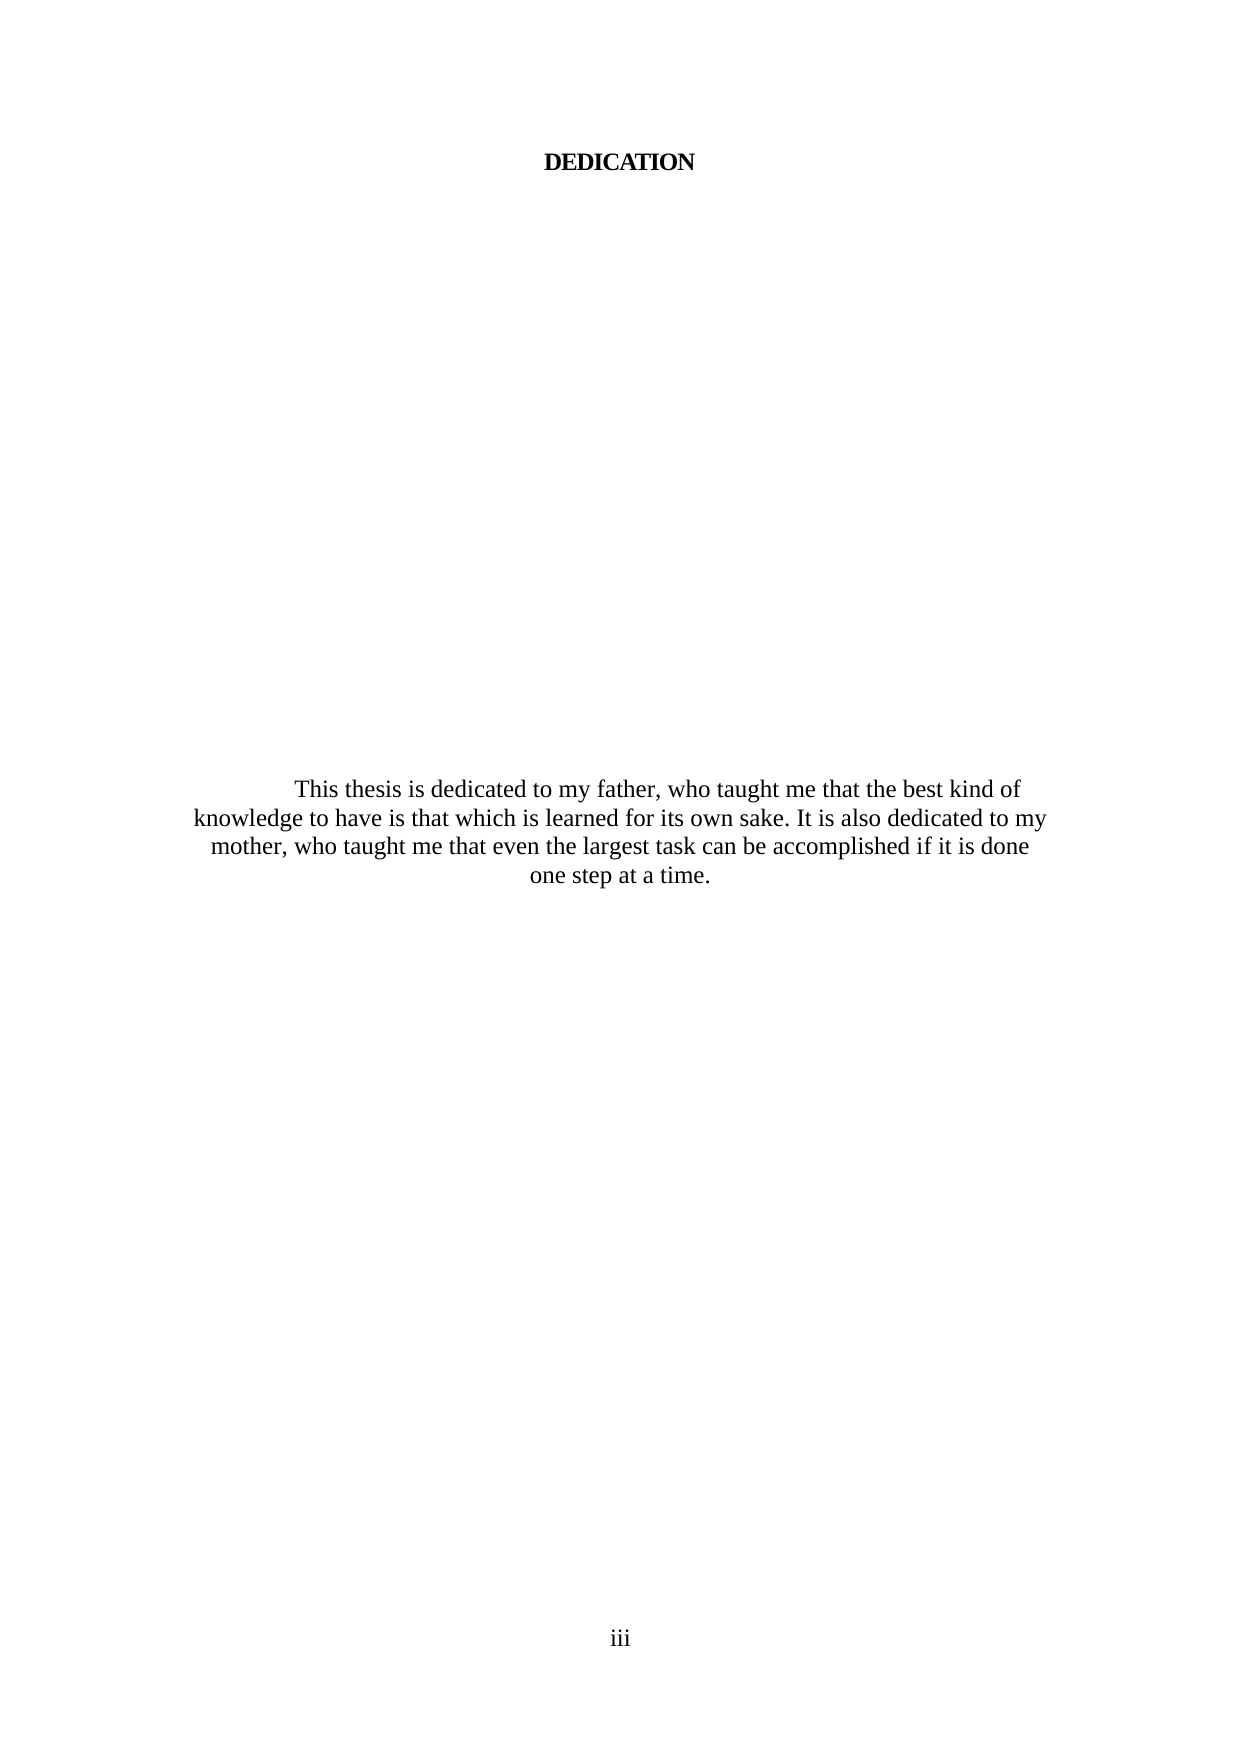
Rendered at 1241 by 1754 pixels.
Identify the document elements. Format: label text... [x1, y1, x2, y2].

title DEDICATION [192, 147, 1048, 176]
